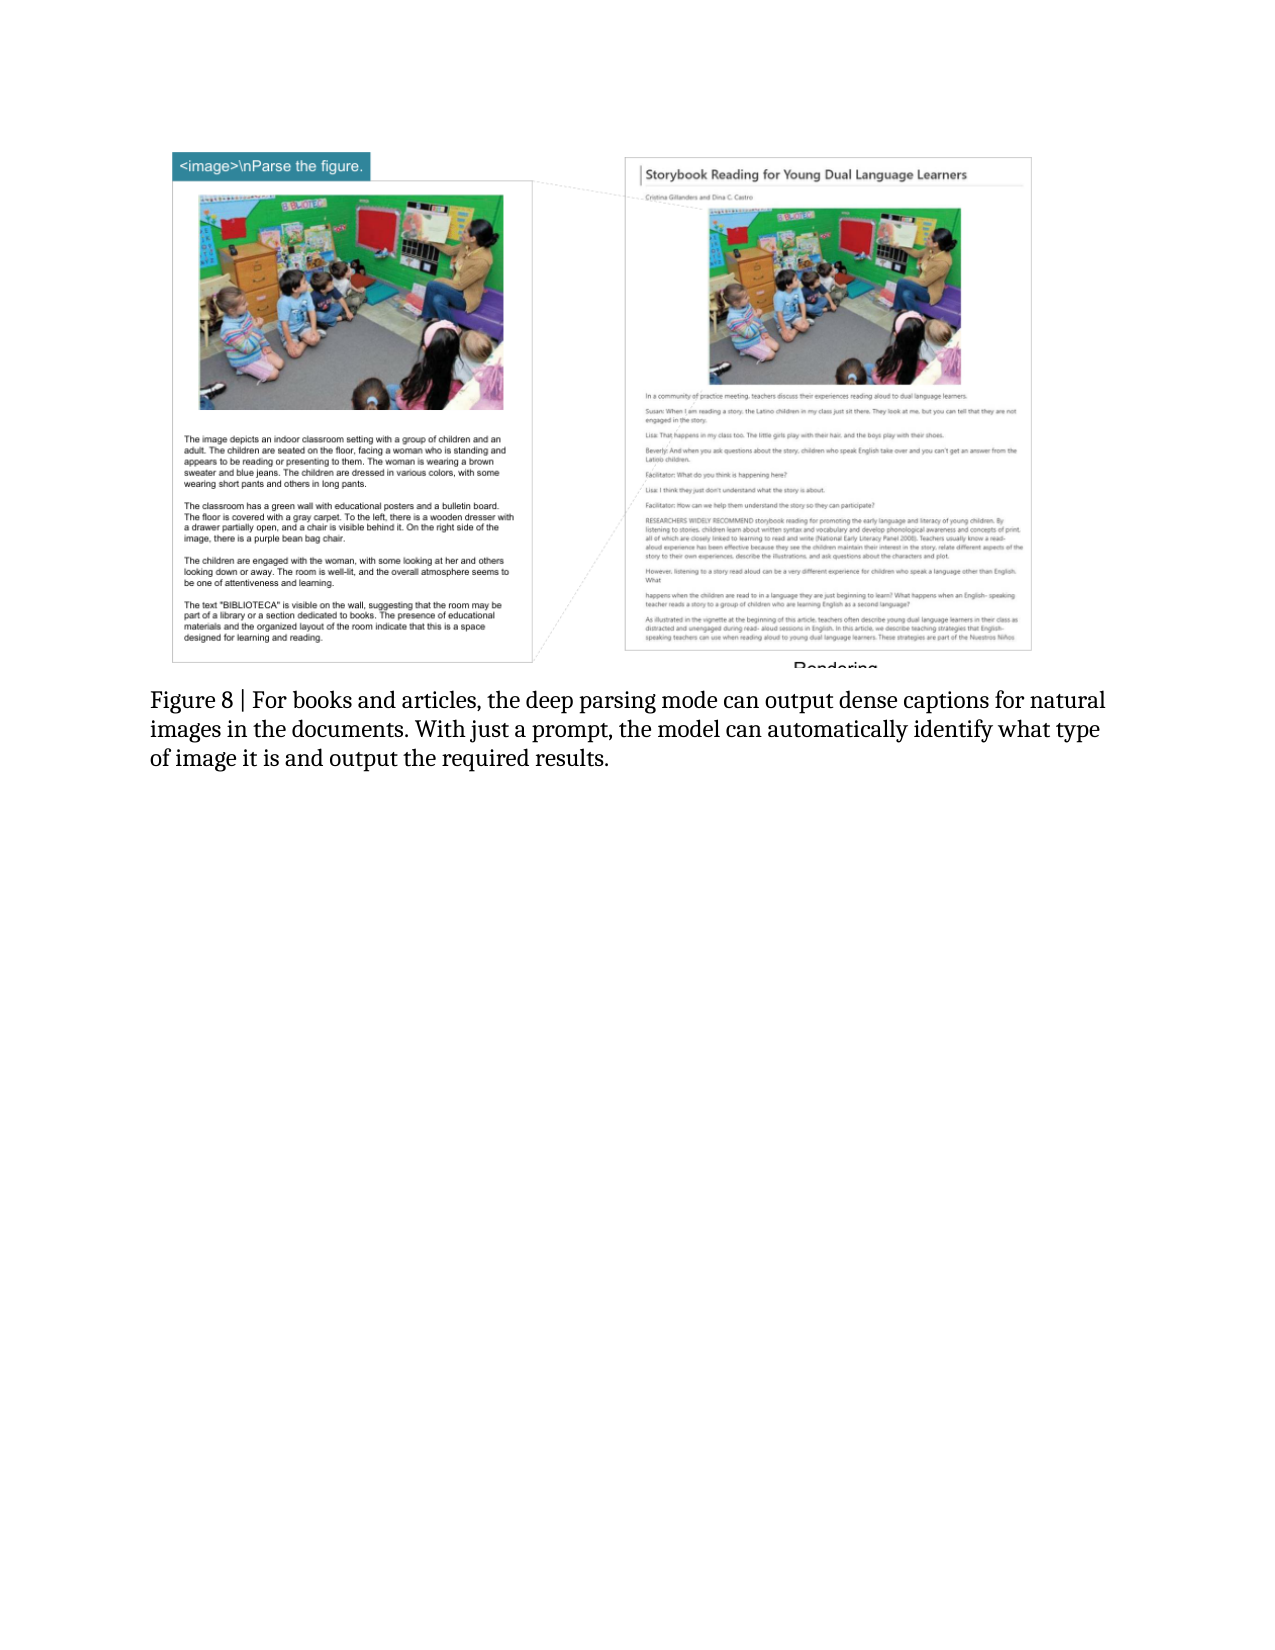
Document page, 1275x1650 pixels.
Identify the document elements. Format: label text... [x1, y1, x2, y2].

picture [168, 150, 1044, 668]
text Figure 8 | For books and articles, the deep parsing mode can output dense captions for natural images in the documents. With just a prompt, the model can automatically identify what type of image it is and output the required results. [150, 686, 1125, 773]
